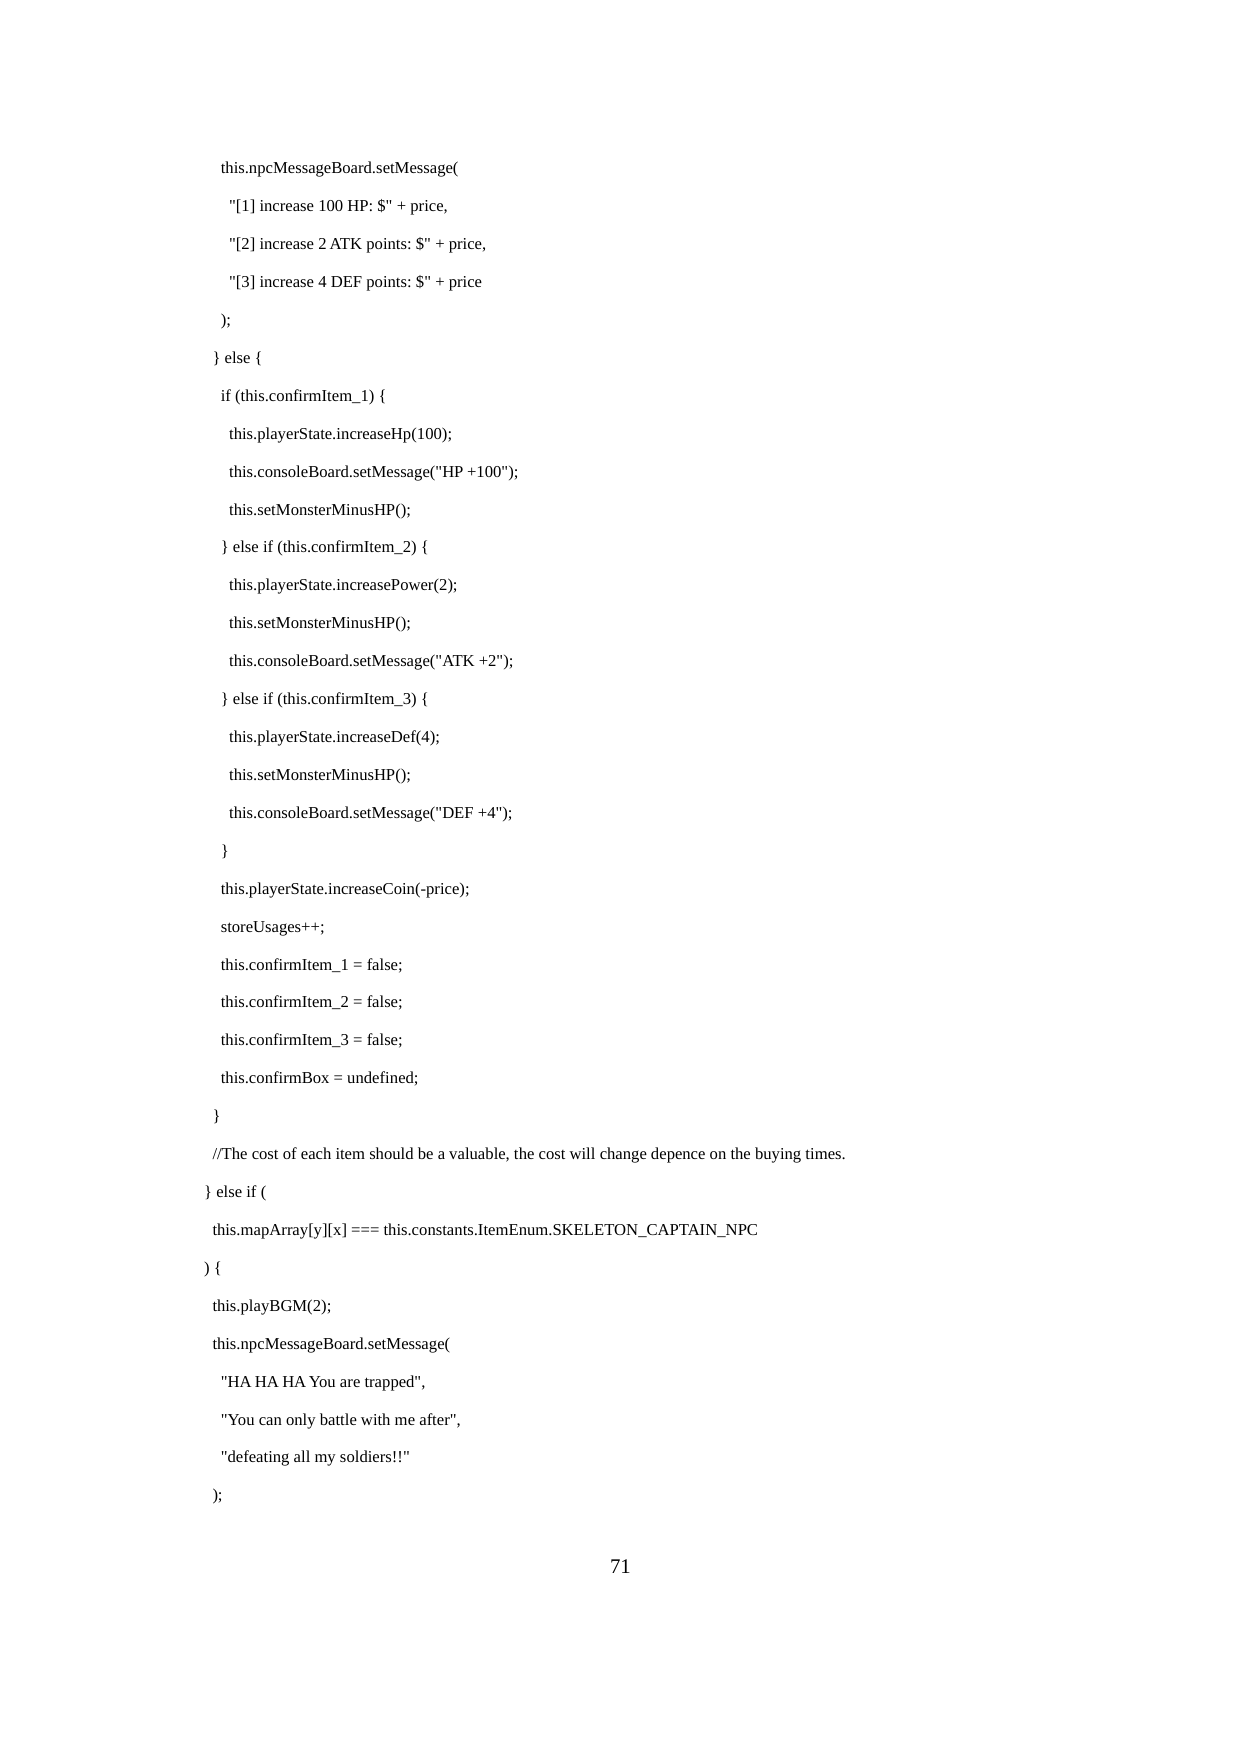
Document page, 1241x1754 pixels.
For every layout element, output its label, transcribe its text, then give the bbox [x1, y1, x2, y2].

text ) { [187, 1258, 1053, 1277]
text "[2] increase 2 ATK points: $" + price, [187, 234, 1053, 253]
text ); [187, 310, 1053, 329]
text this.consoleBoard.setMessage("DEF +4"); [187, 803, 1053, 822]
text } else { [187, 348, 1053, 367]
text this.mapArray[y][x] === this.constants.ItemEnum.SKELETON_CAPTAIN_NPC [187, 1220, 1053, 1239]
text this.confirmItem_1 = false; [187, 954, 1053, 973]
text "HA HA HA You are trapped", [187, 1371, 1053, 1391]
text this.setMonsterMinusHP(); [187, 765, 1053, 784]
text "defeating all my soldiers!!" [187, 1447, 1053, 1466]
text this.npcMessageBoard.setMessage( [187, 158, 1053, 177]
text } else if ( [187, 1182, 1053, 1201]
text } else if (this.confirmItem_3) { [187, 689, 1053, 708]
text ); [187, 1485, 1053, 1504]
text this.playerState.increaseDef(4); [187, 727, 1053, 746]
text this.playerState.increaseHp(100); [187, 423, 1053, 443]
text if (this.confirmItem_1) { [187, 386, 1053, 405]
text this.confirmBox = undefined; [187, 1068, 1053, 1087]
text this.setMonsterMinusHP(); [187, 613, 1053, 632]
text this.playBGM(2); [187, 1296, 1053, 1315]
text this.consoleBoard.setMessage("ATK +2"); [187, 651, 1053, 670]
text //The cost of each item should be a valuable, the cost will change depence on the buying times. [187, 1144, 1053, 1163]
text this.setMonsterMinusHP(); [187, 499, 1053, 518]
text storeUsages++; [187, 916, 1053, 936]
text this.consoleBoard.setMessage("HP +100"); [187, 461, 1053, 481]
text this.playerState.increasePower(2); [187, 575, 1053, 594]
text this.confirmItem_3 = false; [187, 1030, 1053, 1049]
text } [187, 1106, 1053, 1125]
text } else if (this.confirmItem_2) { [187, 537, 1053, 556]
text "[1] increase 100 HP: $" + price, [187, 196, 1053, 215]
text this.npcMessageBoard.setMessage( [187, 1333, 1053, 1353]
text this.confirmItem_2 = false; [187, 992, 1053, 1011]
text this.playerState.increaseCoin(-price); [187, 878, 1053, 898]
text } [187, 841, 1053, 860]
text "[3] increase 4 DEF points: $" + price [187, 272, 1053, 291]
text "You can only battle with me after", [187, 1409, 1053, 1428]
